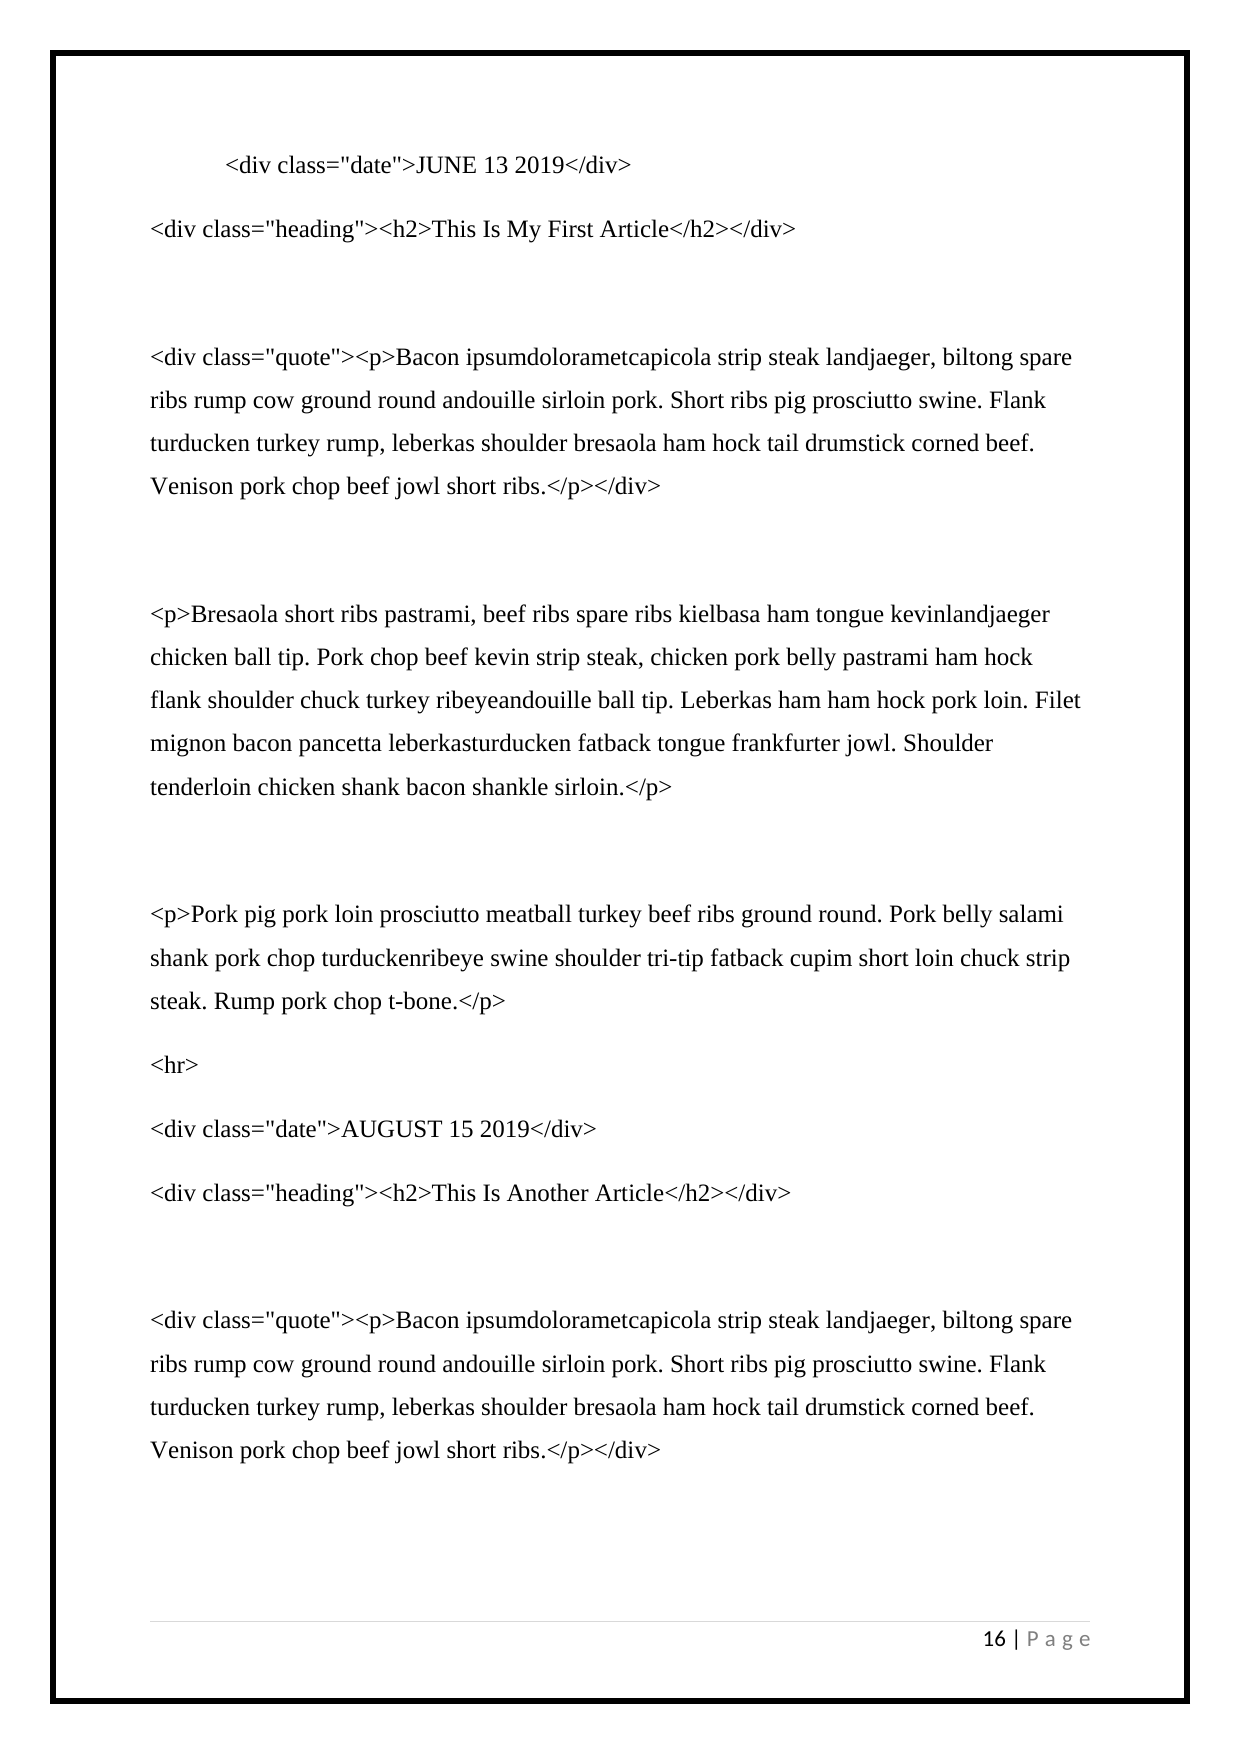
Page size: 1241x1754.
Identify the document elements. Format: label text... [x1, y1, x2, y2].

text <div class="heading"><h2>This Is Another Article</h2></div> [150, 1178, 1090, 1206]
text <div class="quote"><p>Bacon ipsumdolorametcapicola strip steak landjaeger, biltong spare ribs rump cow ground round andouille sirloin pork. Short ribs pig prosciutto swine. Flank turducken turkey rump, leberkas shoulder bresaola ham hock tail drumstick corned beef. Venison pork chop beef jowl short ribs.</p></div> [150, 1306, 1090, 1464]
text <div class="heading"><h2>This Is My First Article</h2></div> [150, 214, 1090, 243]
text <p>Bresaola short ribs pastrami, beef ribs spare ribs kielbasa ham tongue kevinlandjaeger chicken ball tip. Pork chop beef kevin strip steak, chicken pork belly pastrami ham hock flank shoulder chuck turkey ribeyeandouille ball tip. Leberkas ham ham hock pork loin. Filet mignon bacon pancetta leberkasturducken fatback tongue frankfurter jowl. Shoulder tenderloin chicken shank bacon shankle sirloin.</p> [150, 599, 1090, 800]
text <p>Pork pig pork loin prosciutto meatball turkey beef ribs ground round. Pork belly salami shank pork chop turduckenribeye swine shoulder tri-tip fatback cupim short loin chuck strip steak. Rump pork chop t-bone.</p> [150, 899, 1090, 1014]
text <hr> [150, 1050, 1090, 1078]
text <div class="date">JUNE 13 2019</div> [150, 150, 1090, 179]
text <div class="date">AUGUST 15 2019</div> [150, 1114, 1090, 1142]
text <div class="quote"><p>Bacon ipsumdolorametcapicola strip steak landjaeger, biltong spare ribs rump cow ground round andouille sirloin pork. Short ribs pig prosciutto swine. Flank turducken turkey rump, leberkas shoulder bresaola ham hock tail drumstick corned beef. Venison pork chop beef jowl short ribs.</p></div> [150, 342, 1090, 500]
